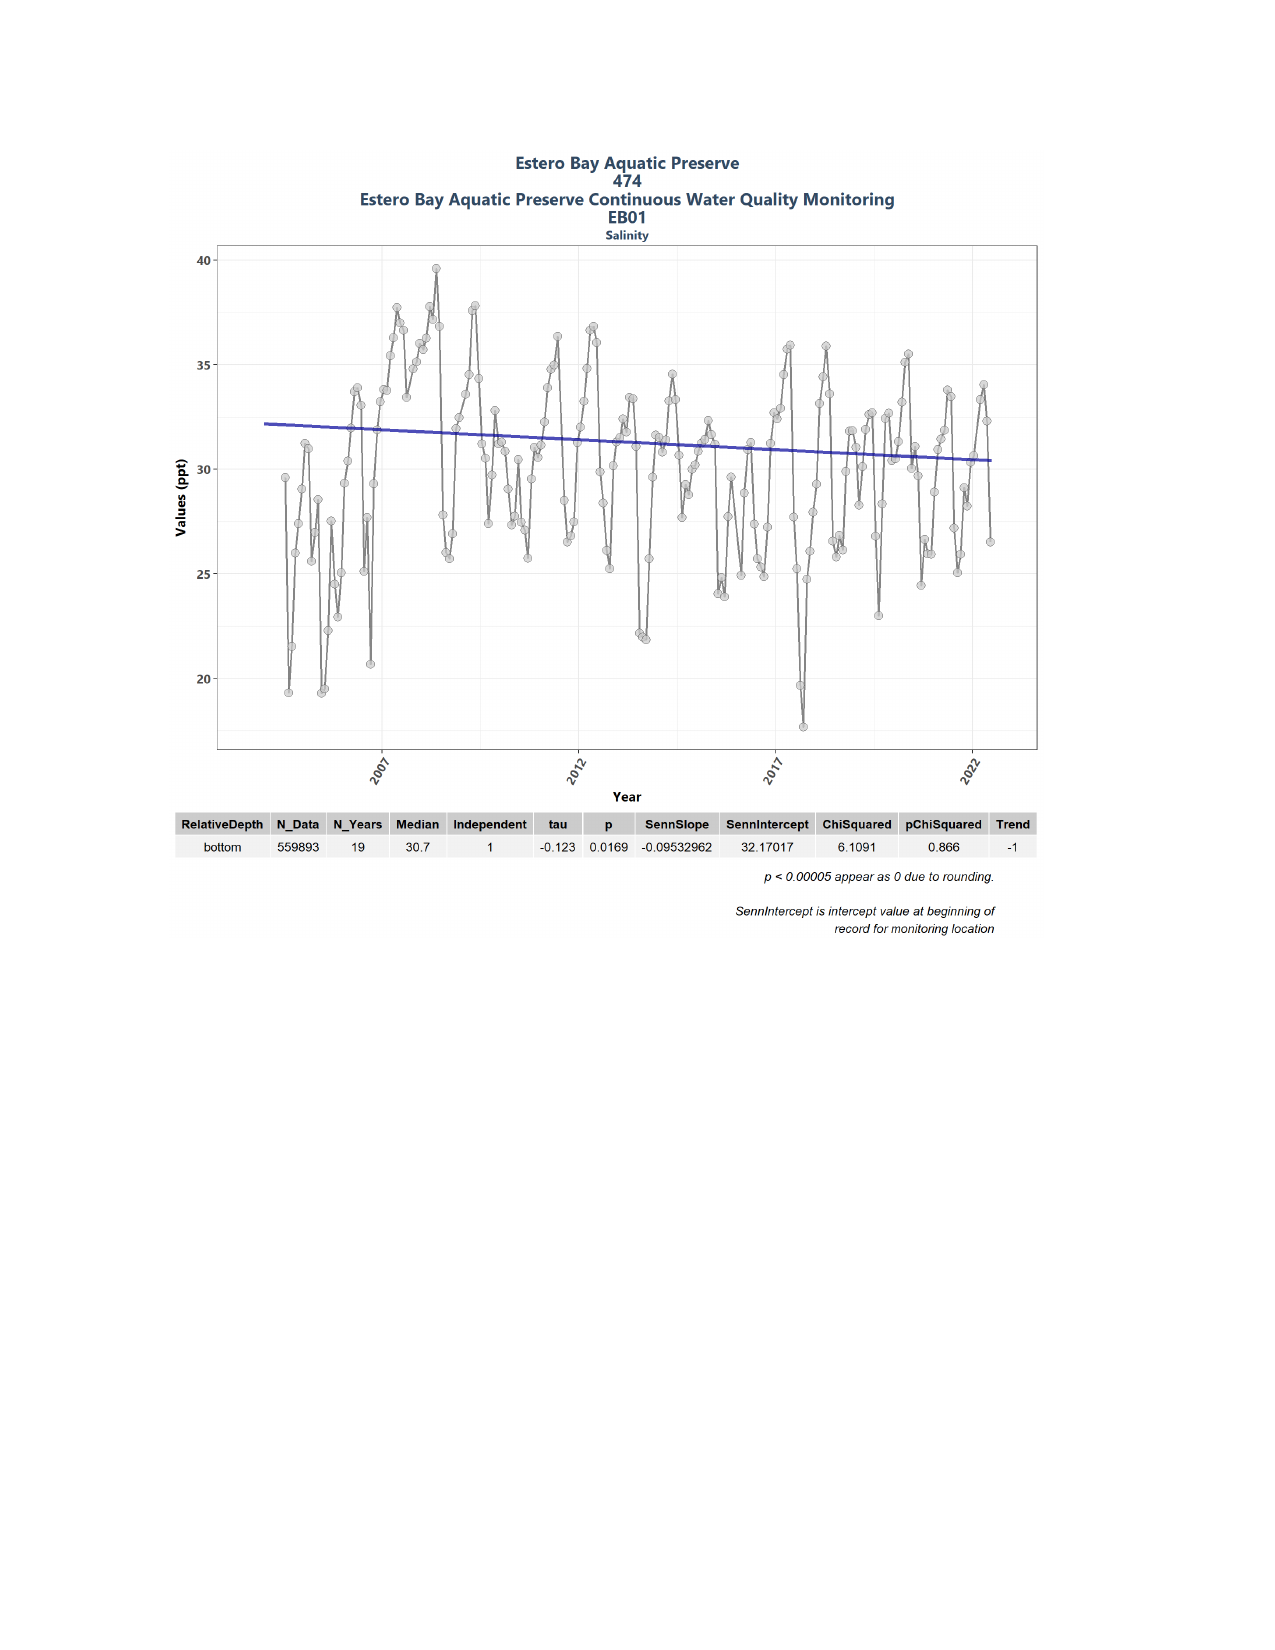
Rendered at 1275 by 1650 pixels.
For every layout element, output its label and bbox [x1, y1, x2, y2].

picture [168, 150, 1044, 938]
